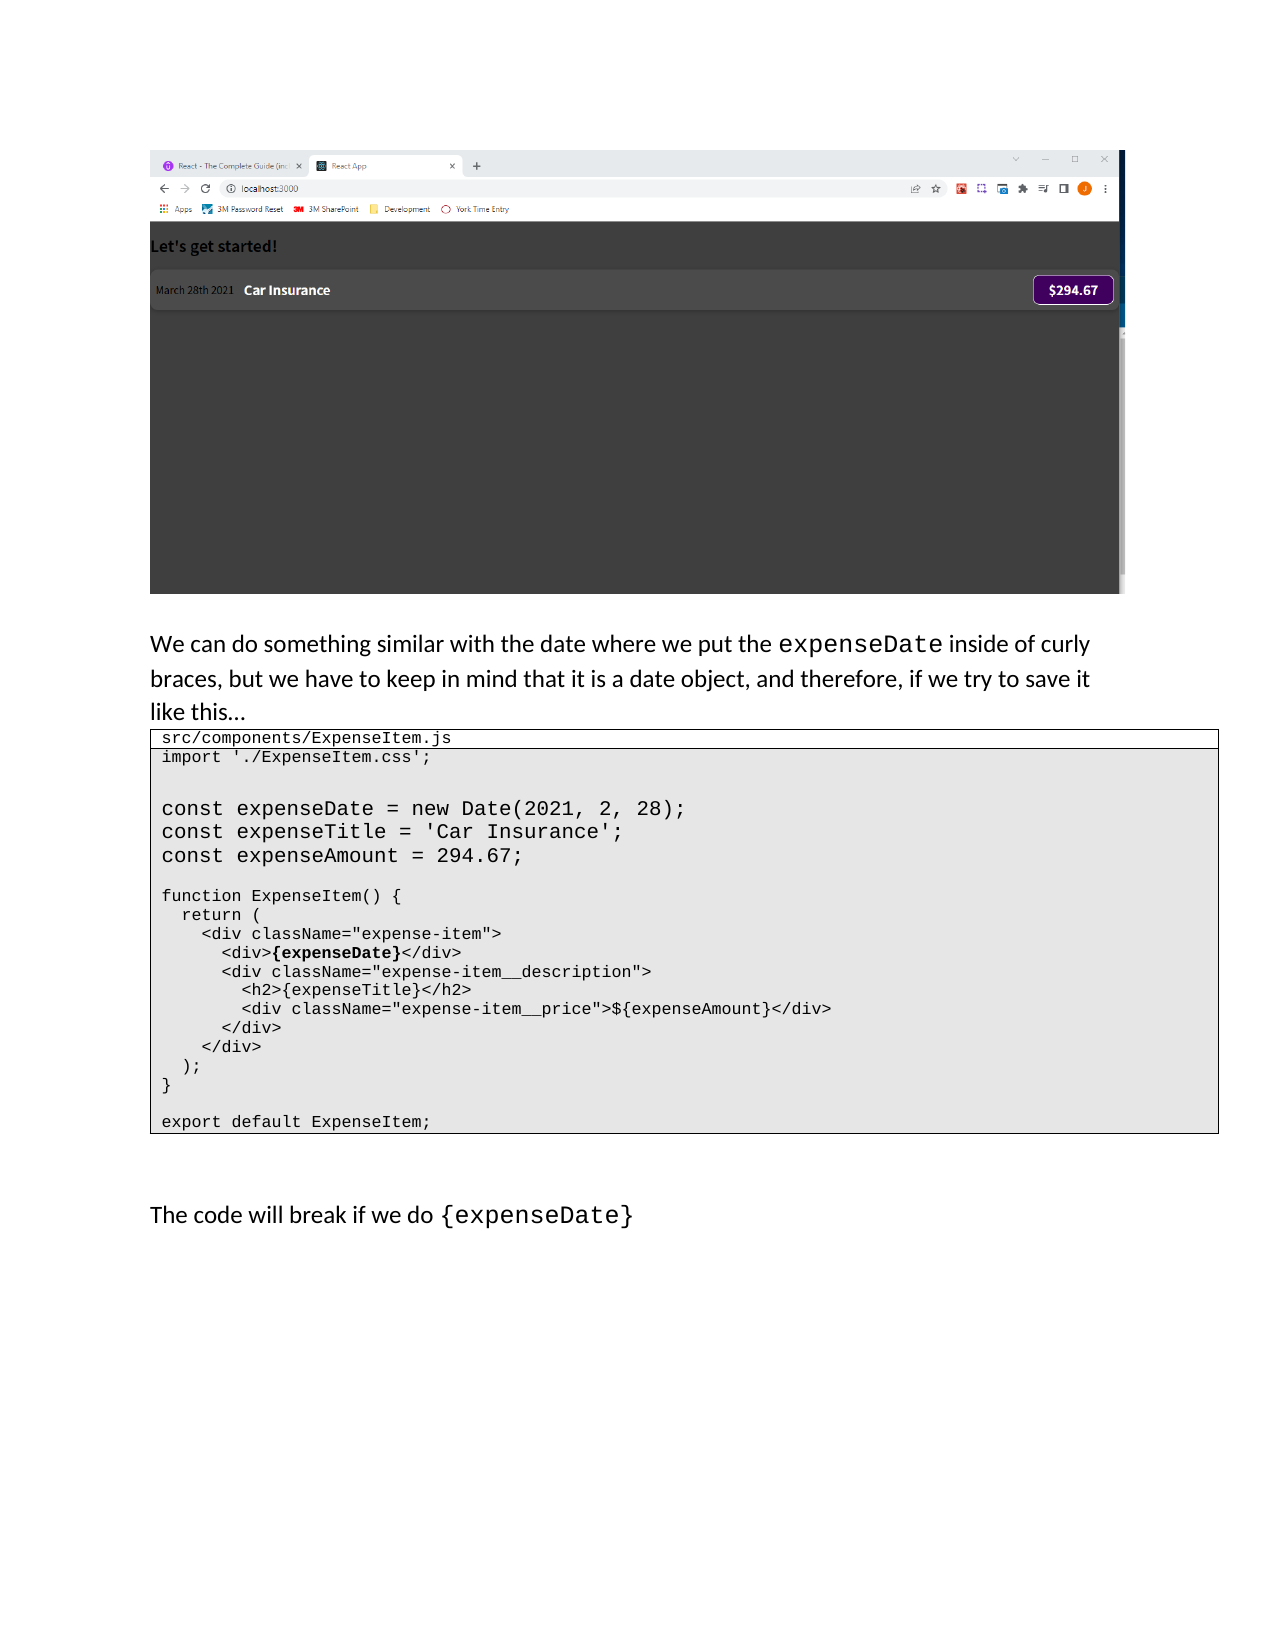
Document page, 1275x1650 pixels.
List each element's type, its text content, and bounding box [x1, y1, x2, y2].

text We can do something similar with the date where we put the expenseDate inside of curly braces, but we have to keep in mind that it is a date object, and therefore, if we try to save it like this… [150, 629, 1125, 726]
picture [150, 150, 1125, 594]
table_header src/components/ExpenseItem.js [151, 730, 1218, 748]
text The code will break if we do {expenseDate} [150, 1200, 1125, 1231]
table_cell import './ExpenseItem.css'; const expenseDate = new Date(2021, 2, 28); const expenseTitle = 'Car Insurance'; const expenseAmount = 294.67; function ExpenseItem() { return ( <div className="expense-item"> <div>{expenseDate}</div> <div className="expense-item__description"> <h2>{expenseTitle}</h2> <div className="expense-item__price">${expenseAmount}</div> </div> </div> ); } export default ExpenseItem; [151, 749, 1218, 1133]
